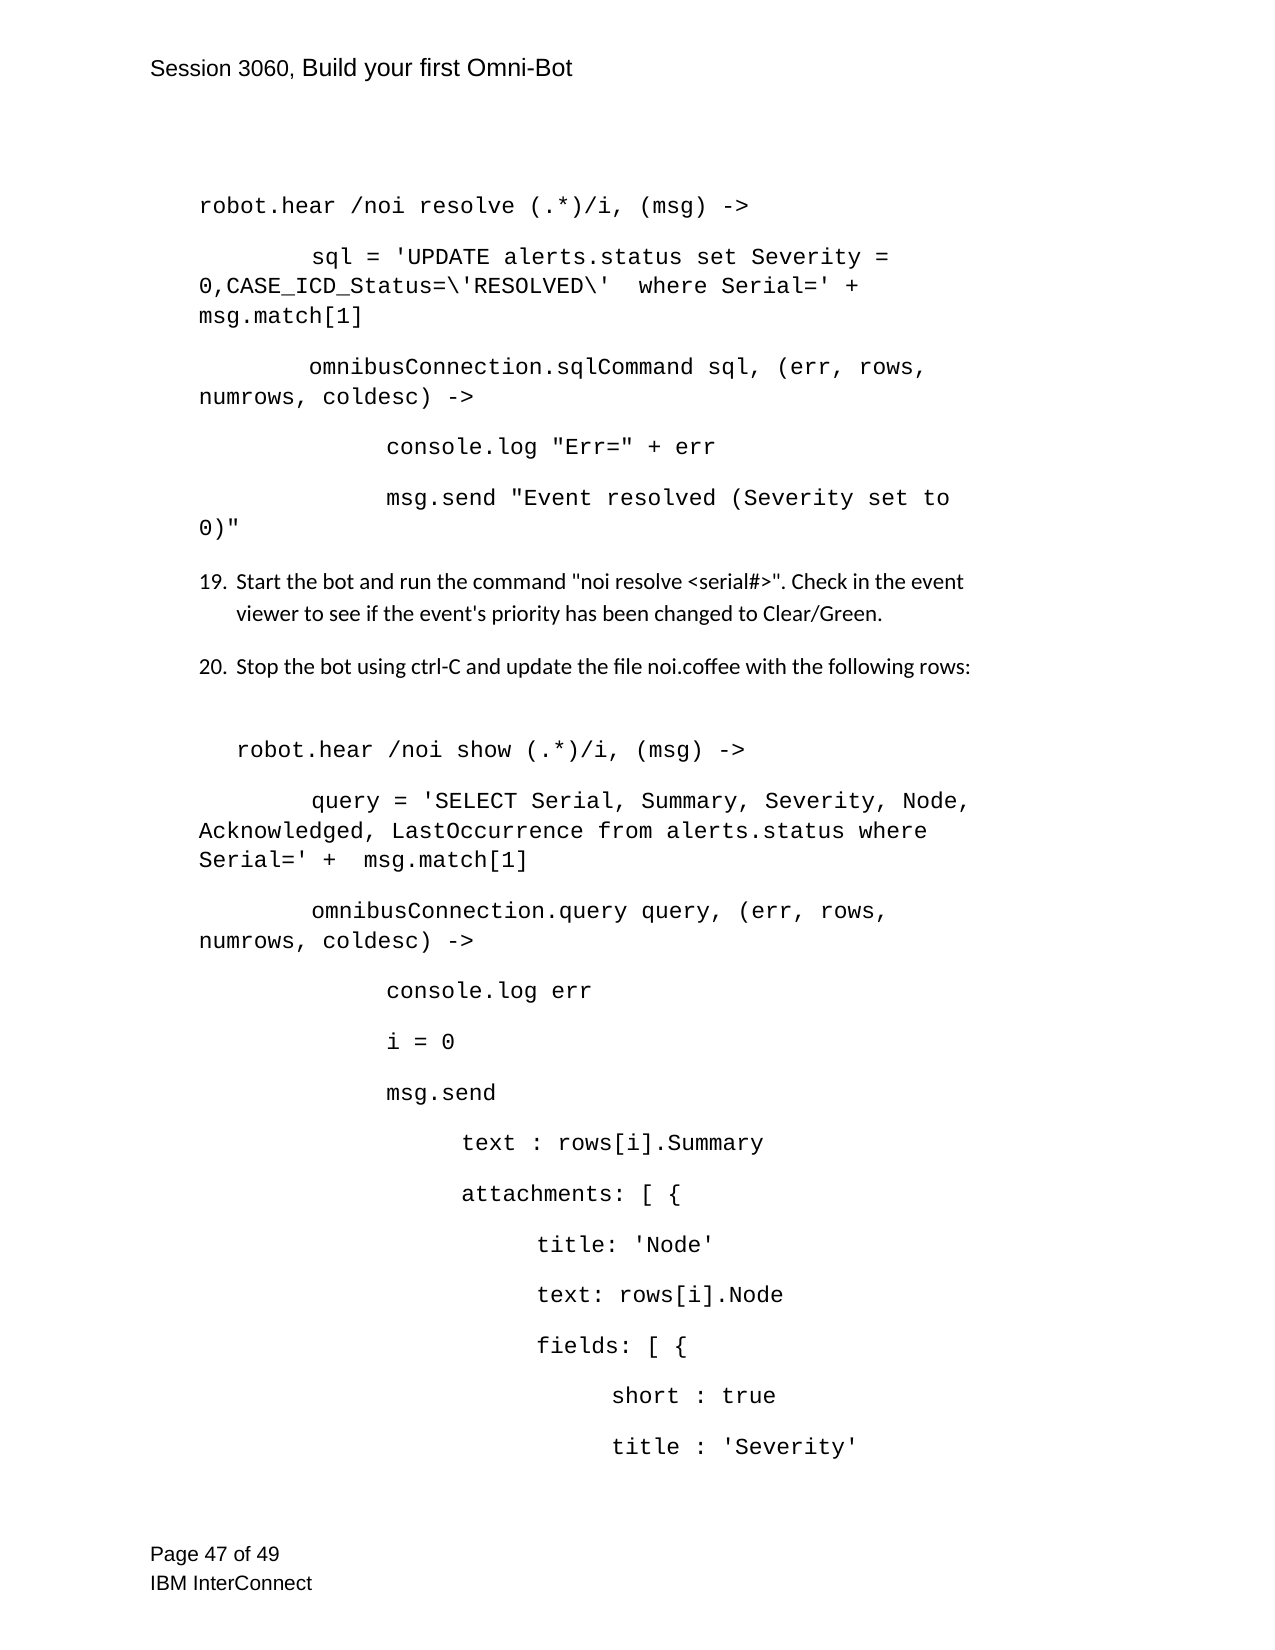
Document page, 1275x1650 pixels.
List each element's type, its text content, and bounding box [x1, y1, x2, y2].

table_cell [150, 141, 1012, 567]
table_cell Start the bot and run the command "noi resolve <serial#>". Check in the event viewer to see if the event's priority has been changed to Clear/Green. [150, 567, 1012, 652]
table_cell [150, 653, 1012, 1487]
